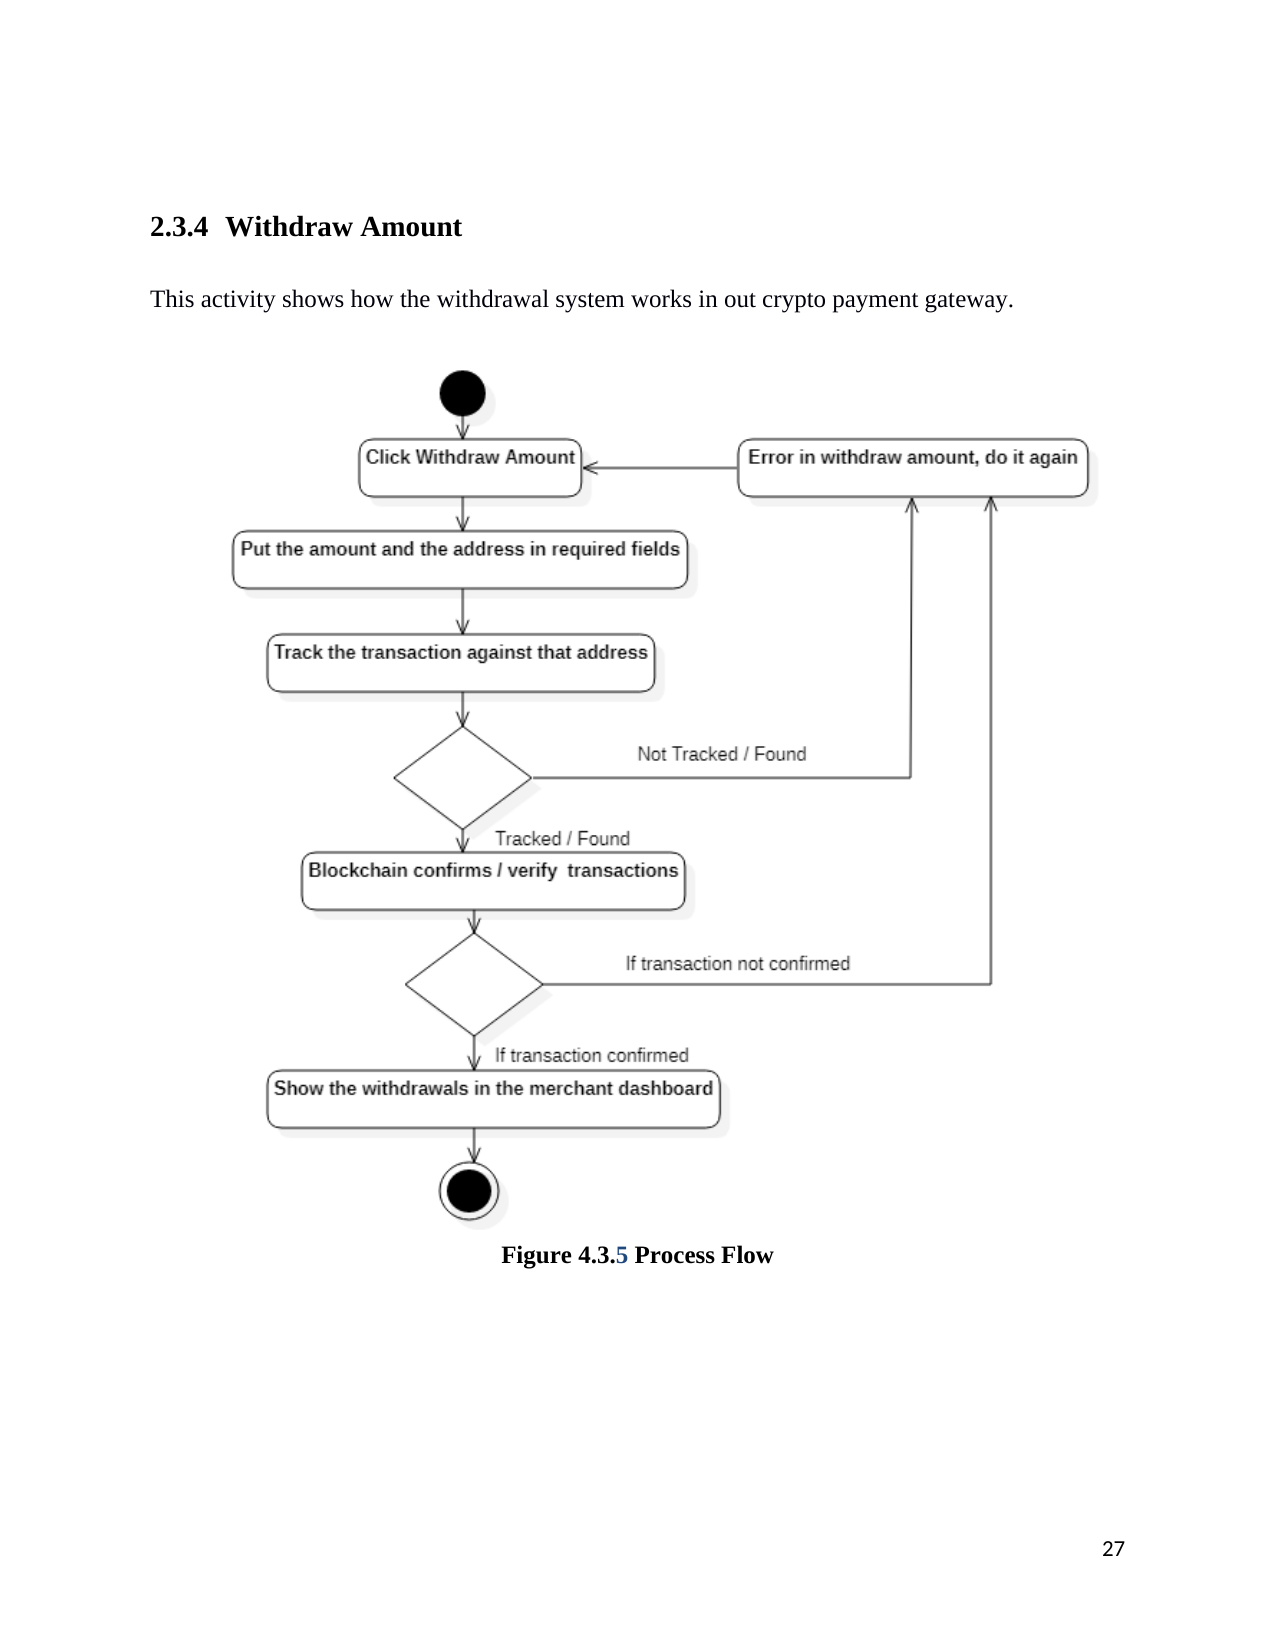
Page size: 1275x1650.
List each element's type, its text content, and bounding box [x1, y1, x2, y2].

text This activity shows how the withdrawal system works in out crypto payment gateway. [150, 284, 1125, 313]
picture [150, 352, 1125, 1240]
subtitle Withdraw Amount [150, 209, 1125, 243]
